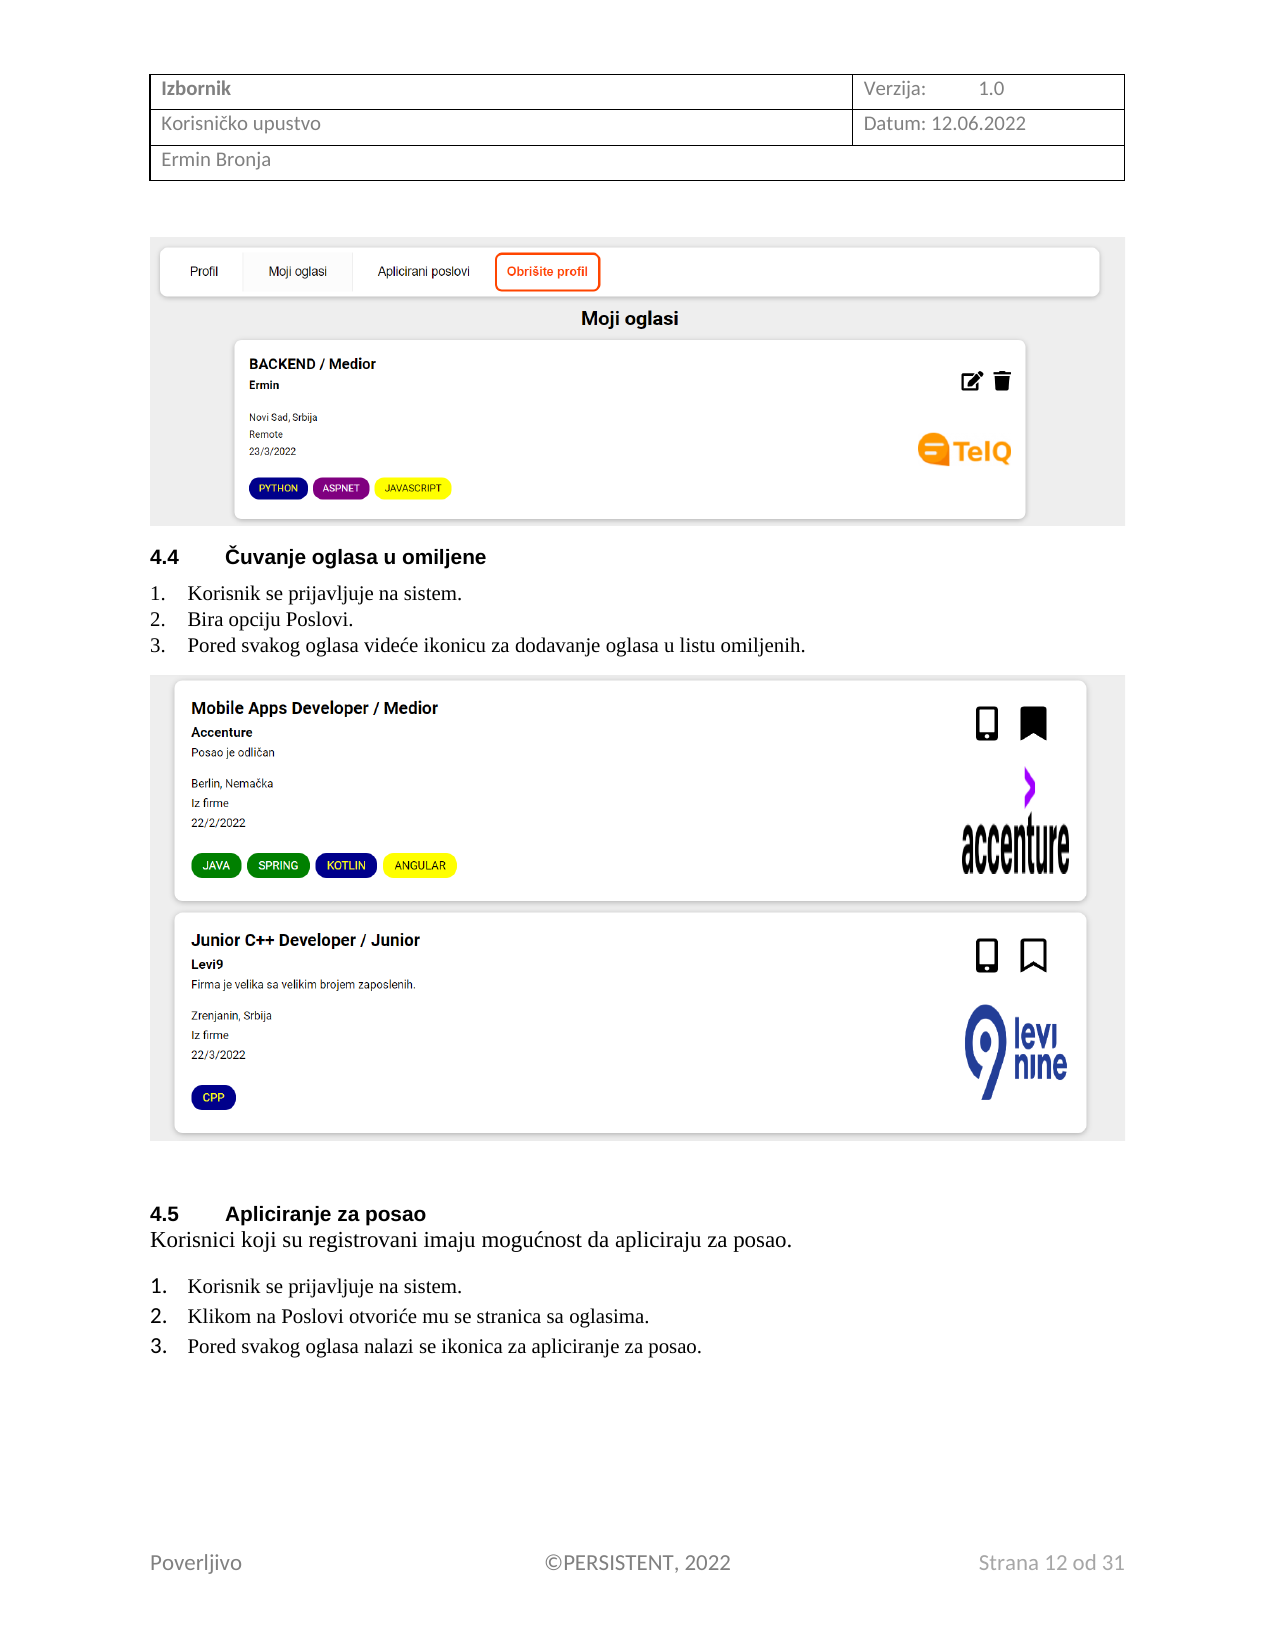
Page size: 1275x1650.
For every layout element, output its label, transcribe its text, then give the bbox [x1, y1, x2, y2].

list Korisnik se prijavljuje na sistem. [150, 581, 1125, 605]
subtitle 4.5 Apliciranje za posao [150, 1202, 1125, 1226]
list Pored svakog oglasa nalazi se ikonica za apliciranje za posao. [150, 1331, 1125, 1359]
list Pored svakog oglasa videće ikonicu za dodavanje oglasa u listu omiljenih. [150, 633, 1125, 657]
subtitle 4.4 Čuvanje oglasa u omiljene [150, 545, 1125, 569]
picture [150, 675, 1125, 1141]
text Korisnici koji su registrovani imaju mogućnost da apliciraju za posao. [150, 1226, 1125, 1252]
list Bira opciju Poslovi. [150, 607, 1125, 631]
picture [150, 237, 1125, 526]
list Klikom na Poslovi otvoriće mu se stranica sa oglasima. [150, 1301, 1125, 1329]
list Korisnik se prijavljuje na sistem. [150, 1271, 1125, 1299]
